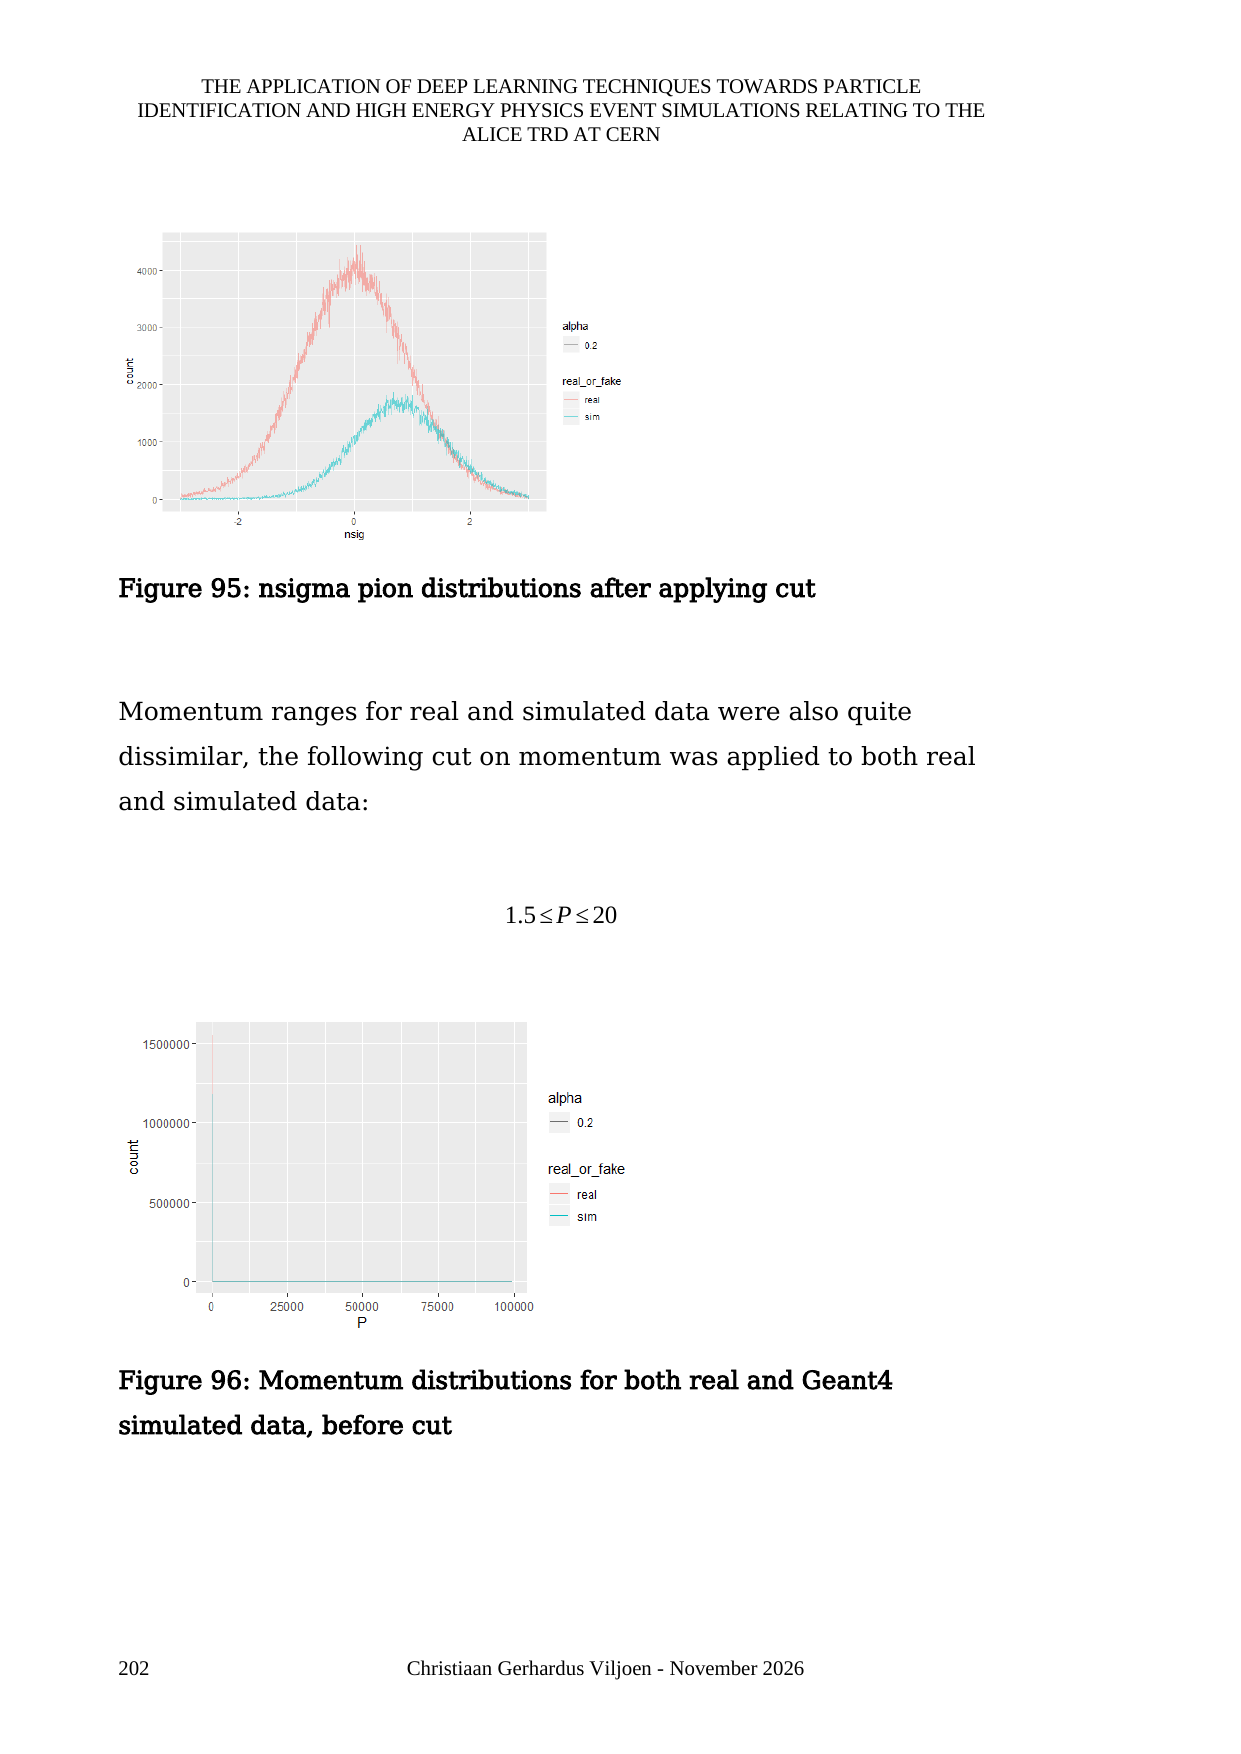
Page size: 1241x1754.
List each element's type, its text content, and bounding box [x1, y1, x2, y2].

picture [118, 1015, 639, 1337]
text Figure 95: nsigma pion distributions after applying cut [118, 572, 1004, 602]
picture [118, 227, 632, 545]
text Momentum ranges for real and simulated data were also quite dissimilar, the following cut on momentum was applied to both real and simulated data: [118, 695, 1004, 815]
text Figure 96: Momentum distributions for both real and Geant4 simulated data, before cut [118, 1364, 1004, 1439]
